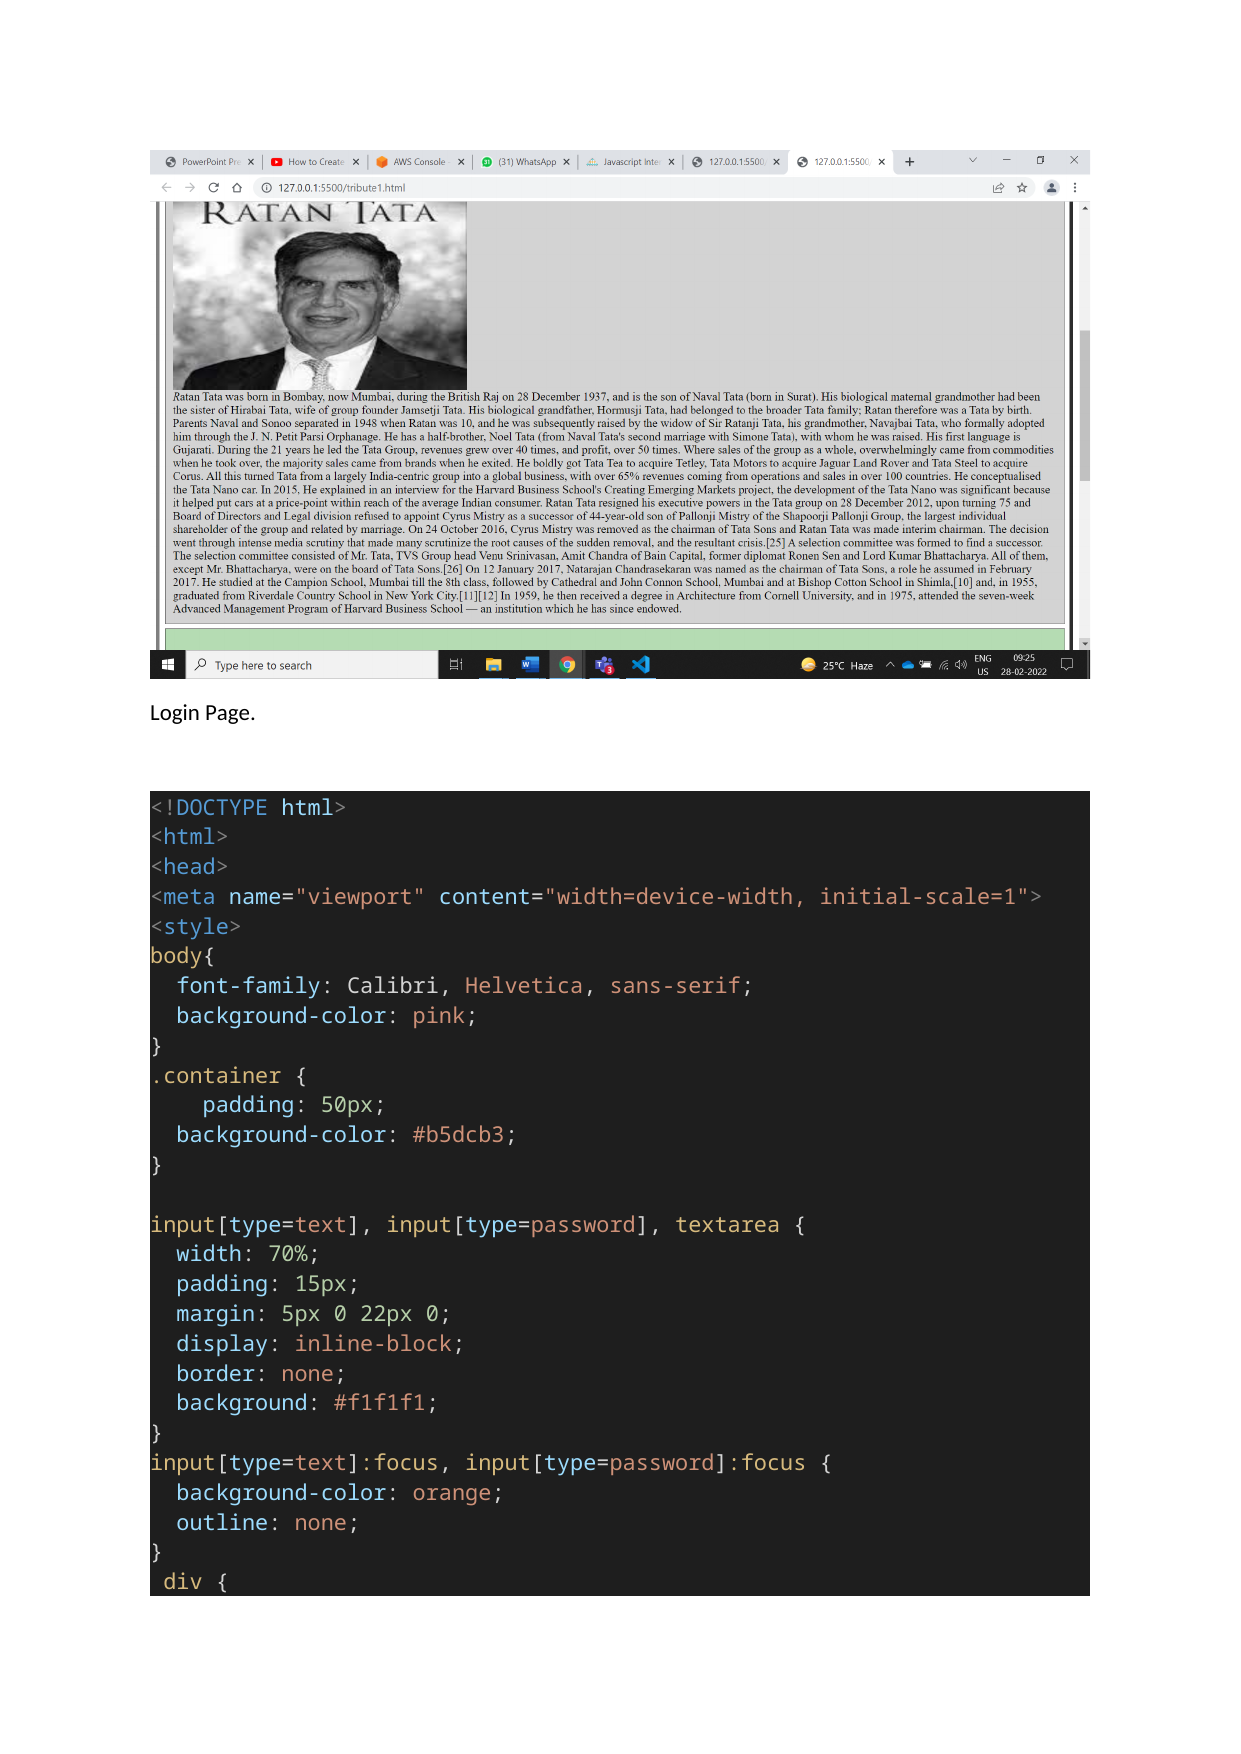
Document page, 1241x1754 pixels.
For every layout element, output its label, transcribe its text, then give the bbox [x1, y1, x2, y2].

text } [150, 1417, 1090, 1447]
text width: 70%; [150, 1238, 1090, 1268]
text <html> [150, 821, 1090, 851]
text } [150, 1030, 1090, 1059]
text font-family: Calibri, Helvetica, sans-serif; [150, 970, 1090, 1000]
text input[type=text]:focus, input[type=password]:focus { [150, 1447, 1090, 1477]
text outline: none; [150, 1506, 1090, 1536]
text background-color: #b5dcb3; [150, 1119, 1090, 1149]
picture [150, 150, 1091, 679]
text padding: 15px; [150, 1268, 1090, 1298]
text <head> [150, 851, 1090, 881]
text .container { [150, 1059, 1090, 1089]
text margin: 5px 0 22px 0; [150, 1298, 1090, 1328]
text border: none; [150, 1357, 1090, 1387]
text <style> [150, 911, 1090, 940]
text <!DOCTYPE html> [150, 791, 1090, 821]
text background-color: pink; [150, 1000, 1090, 1030]
text background: #f1f1f1; [150, 1387, 1090, 1417]
text display: inline-block; [150, 1328, 1090, 1357]
text <meta name="viewport" content="width=device-width, initial-scale=1"> [150, 881, 1090, 911]
text } [150, 1149, 1090, 1179]
text Login Page. [150, 698, 1090, 726]
text div { [150, 1566, 1090, 1596]
text body{ [150, 940, 1090, 970]
text input[type=text], input[type=password], textarea { [150, 1208, 1090, 1238]
text background-color: orange; [150, 1477, 1090, 1506]
text padding: 50px; [150, 1089, 1090, 1119]
text } [150, 1536, 1090, 1566]
